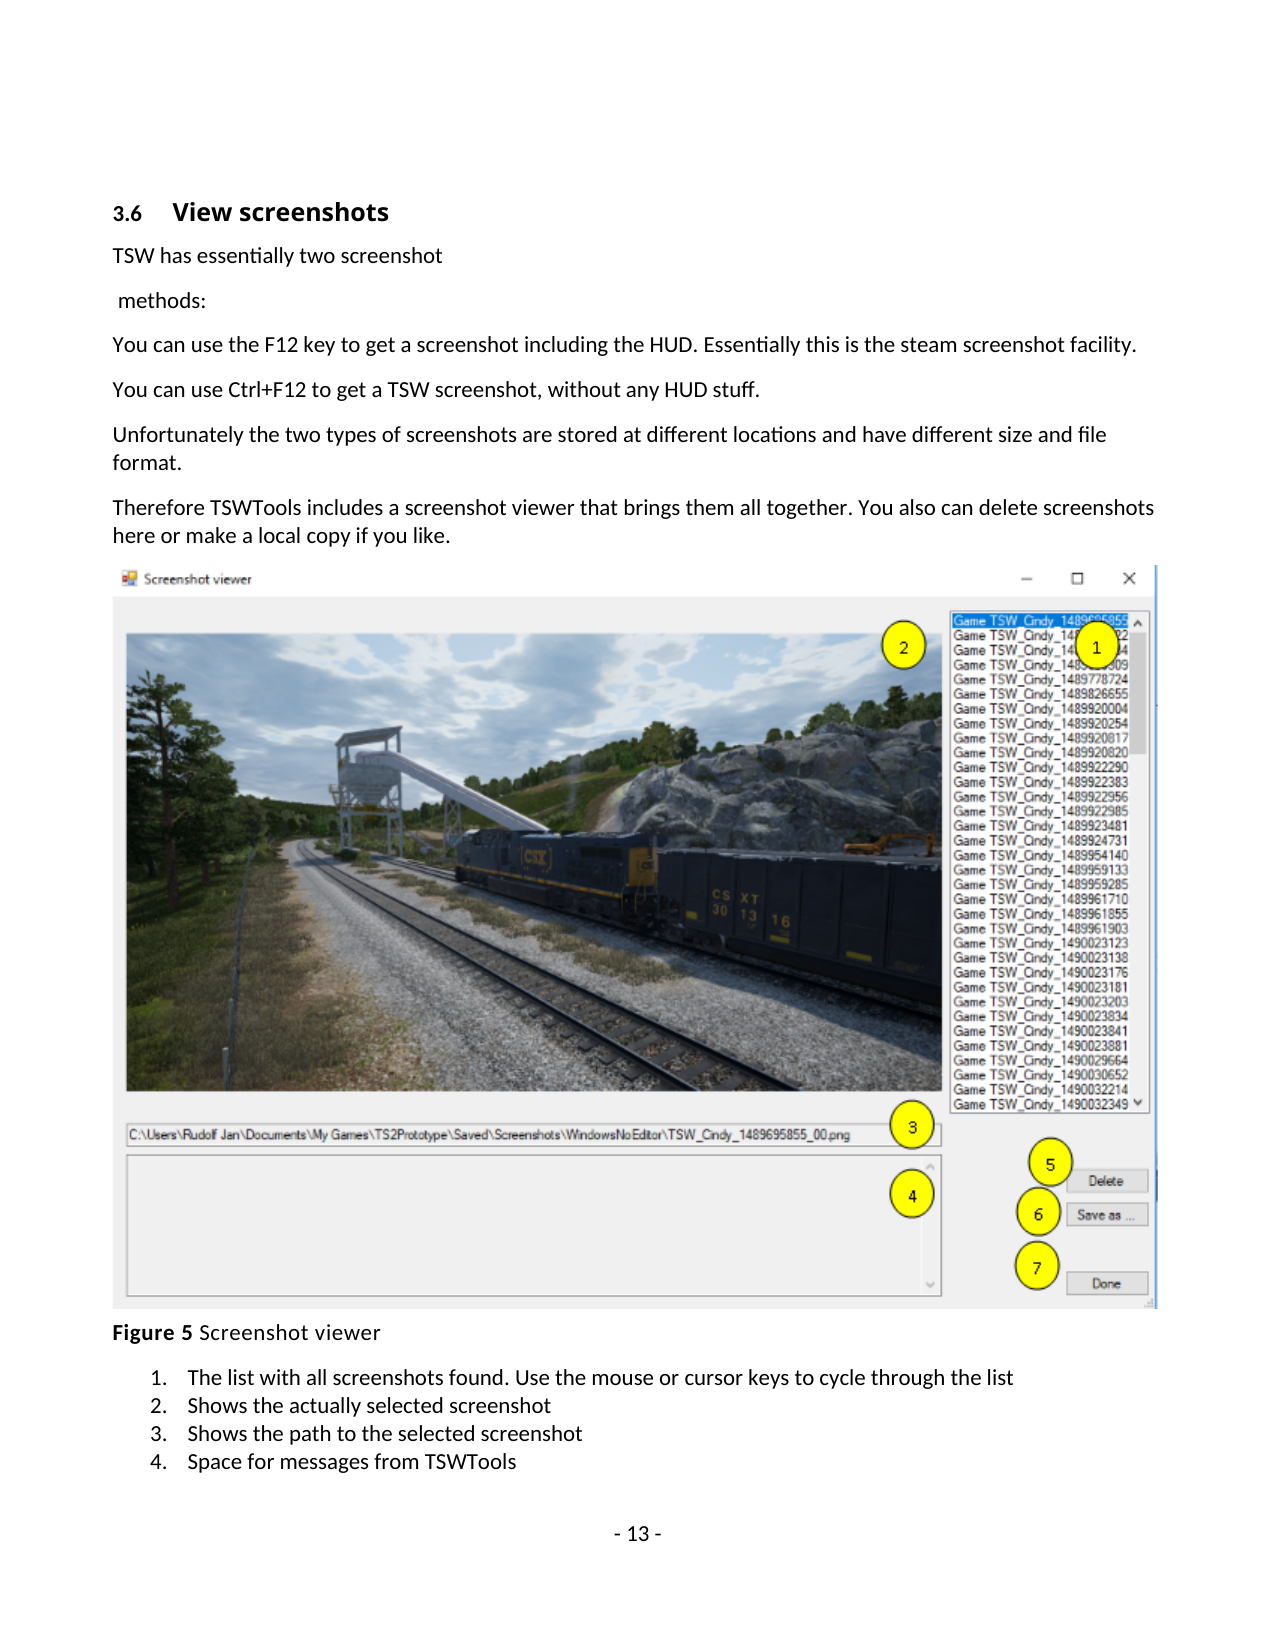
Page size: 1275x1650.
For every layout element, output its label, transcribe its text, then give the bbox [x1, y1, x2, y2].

text You can use the F12 key to get a screenshot including the HUD. Essentially this is the steam screenshot facility. [112, 331, 1162, 359]
list Shows the actually selected screenshot [150, 1391, 1162, 1419]
subtitle View screenshots [112, 195, 1162, 229]
text You can use Ctrl+F12 to get a TSW screenshot, without any HUD stuff. [112, 375, 1162, 403]
list Space for messages from TSWTools [150, 1447, 1162, 1475]
text methods: [112, 286, 1162, 314]
text Unfortunately the two types of screenshots are stored at different locations and have different size and file format. [112, 420, 1162, 476]
text Therefore TSWTools includes a screenshot viewer that brings them all together. You also can delete screenshots here or make a local copy if you like. [112, 493, 1162, 549]
picture [112, 565, 1158, 1309]
text TSW has essentially two screenshot [112, 241, 1162, 269]
list Shows the path to the selected screenshot [150, 1419, 1162, 1447]
